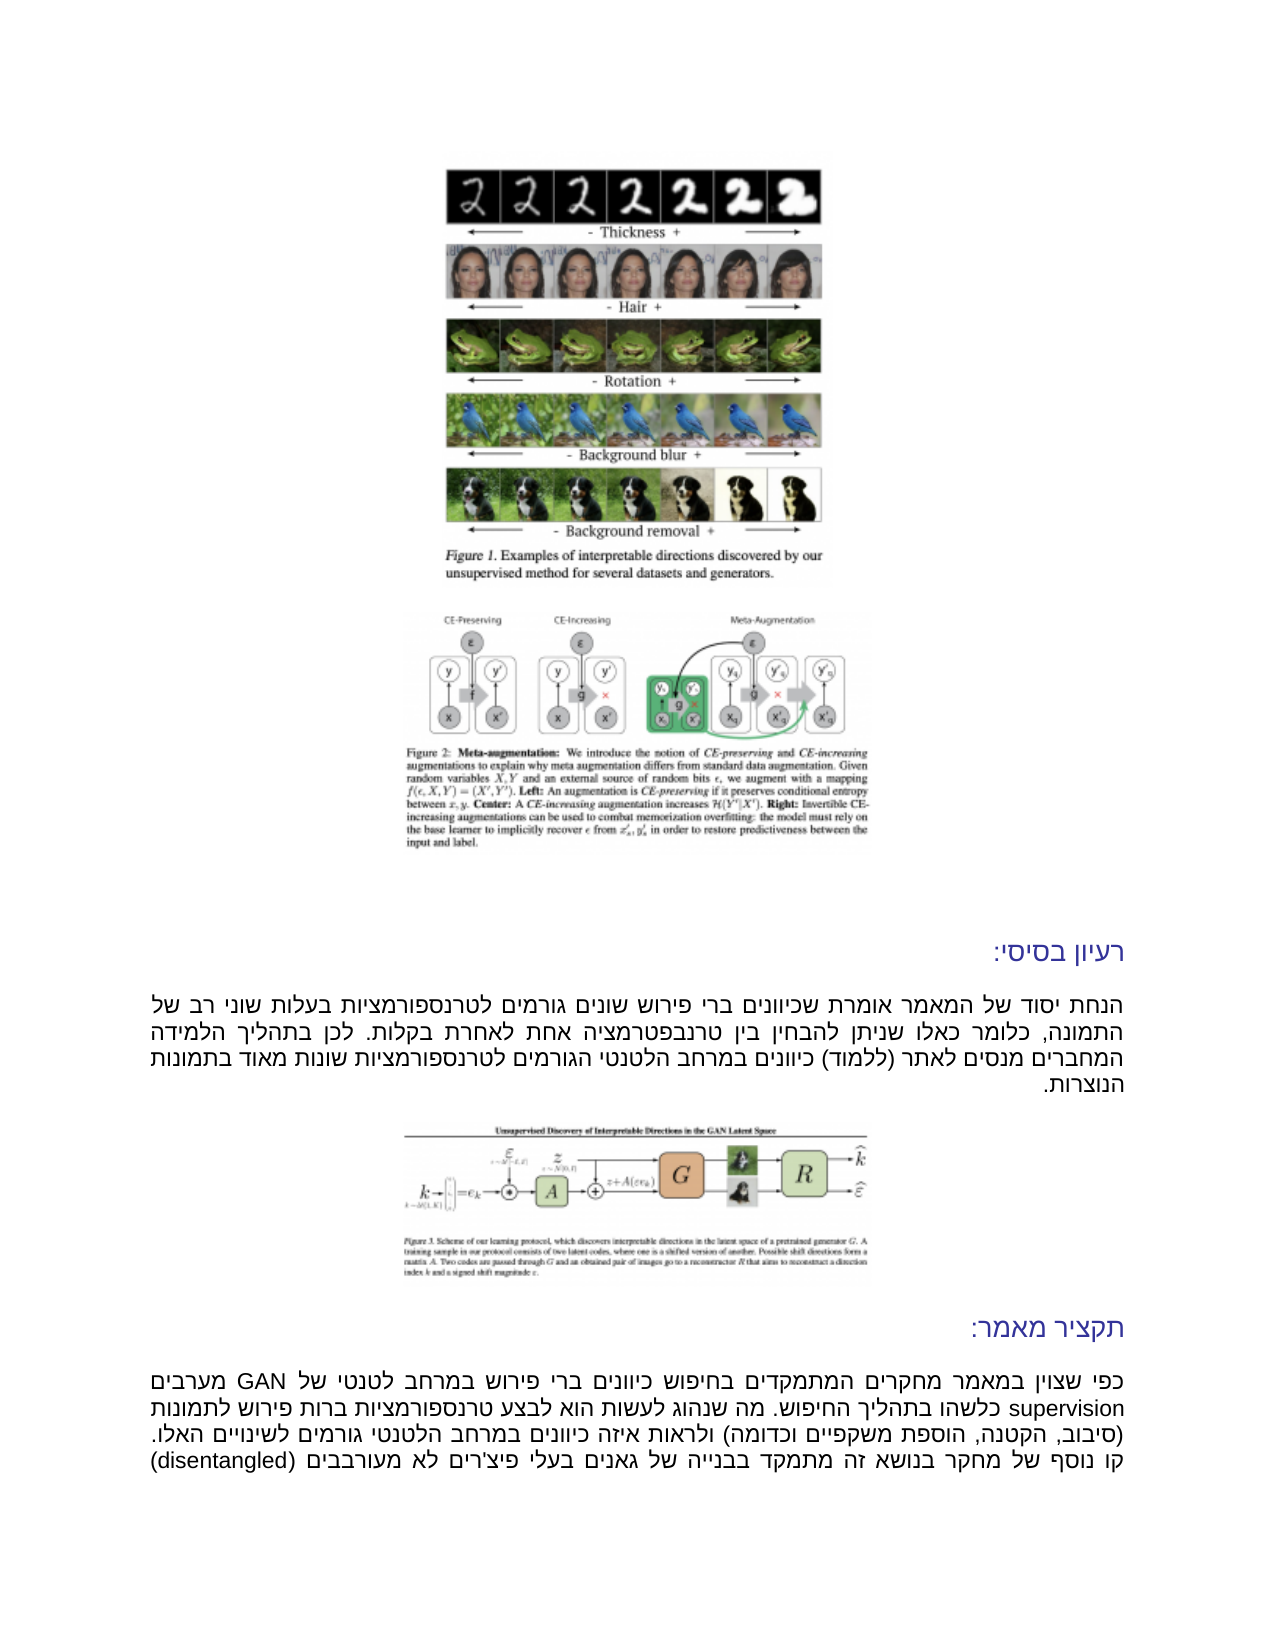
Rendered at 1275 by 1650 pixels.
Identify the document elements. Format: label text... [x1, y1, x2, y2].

text רעיון בסיסי: [150, 936, 1125, 967]
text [150, 1368, 1125, 1474]
picture [441, 151, 834, 588]
picture [403, 612, 872, 855]
picture [403, 1122, 872, 1287]
text תקציר מאמר: [150, 1312, 1125, 1343]
text הנחת יסוד של המאמר אומרת שכיוונים ברי פירוש שונים גורמים לטרנספורמציות בעלות שוני רב של התמונה, כלומר כאלו שניתן להבחין בין טרנבפטרמציה אחת לאחרת בקלות. לכן בתהליך הלמידה המחברים מנסים לאתר (ללמוד) כיוונים במרחב הלטנטי הגורמים לטרנספורמציות שונות מאוד בתמונות הנוצרות. [150, 992, 1125, 1097]
